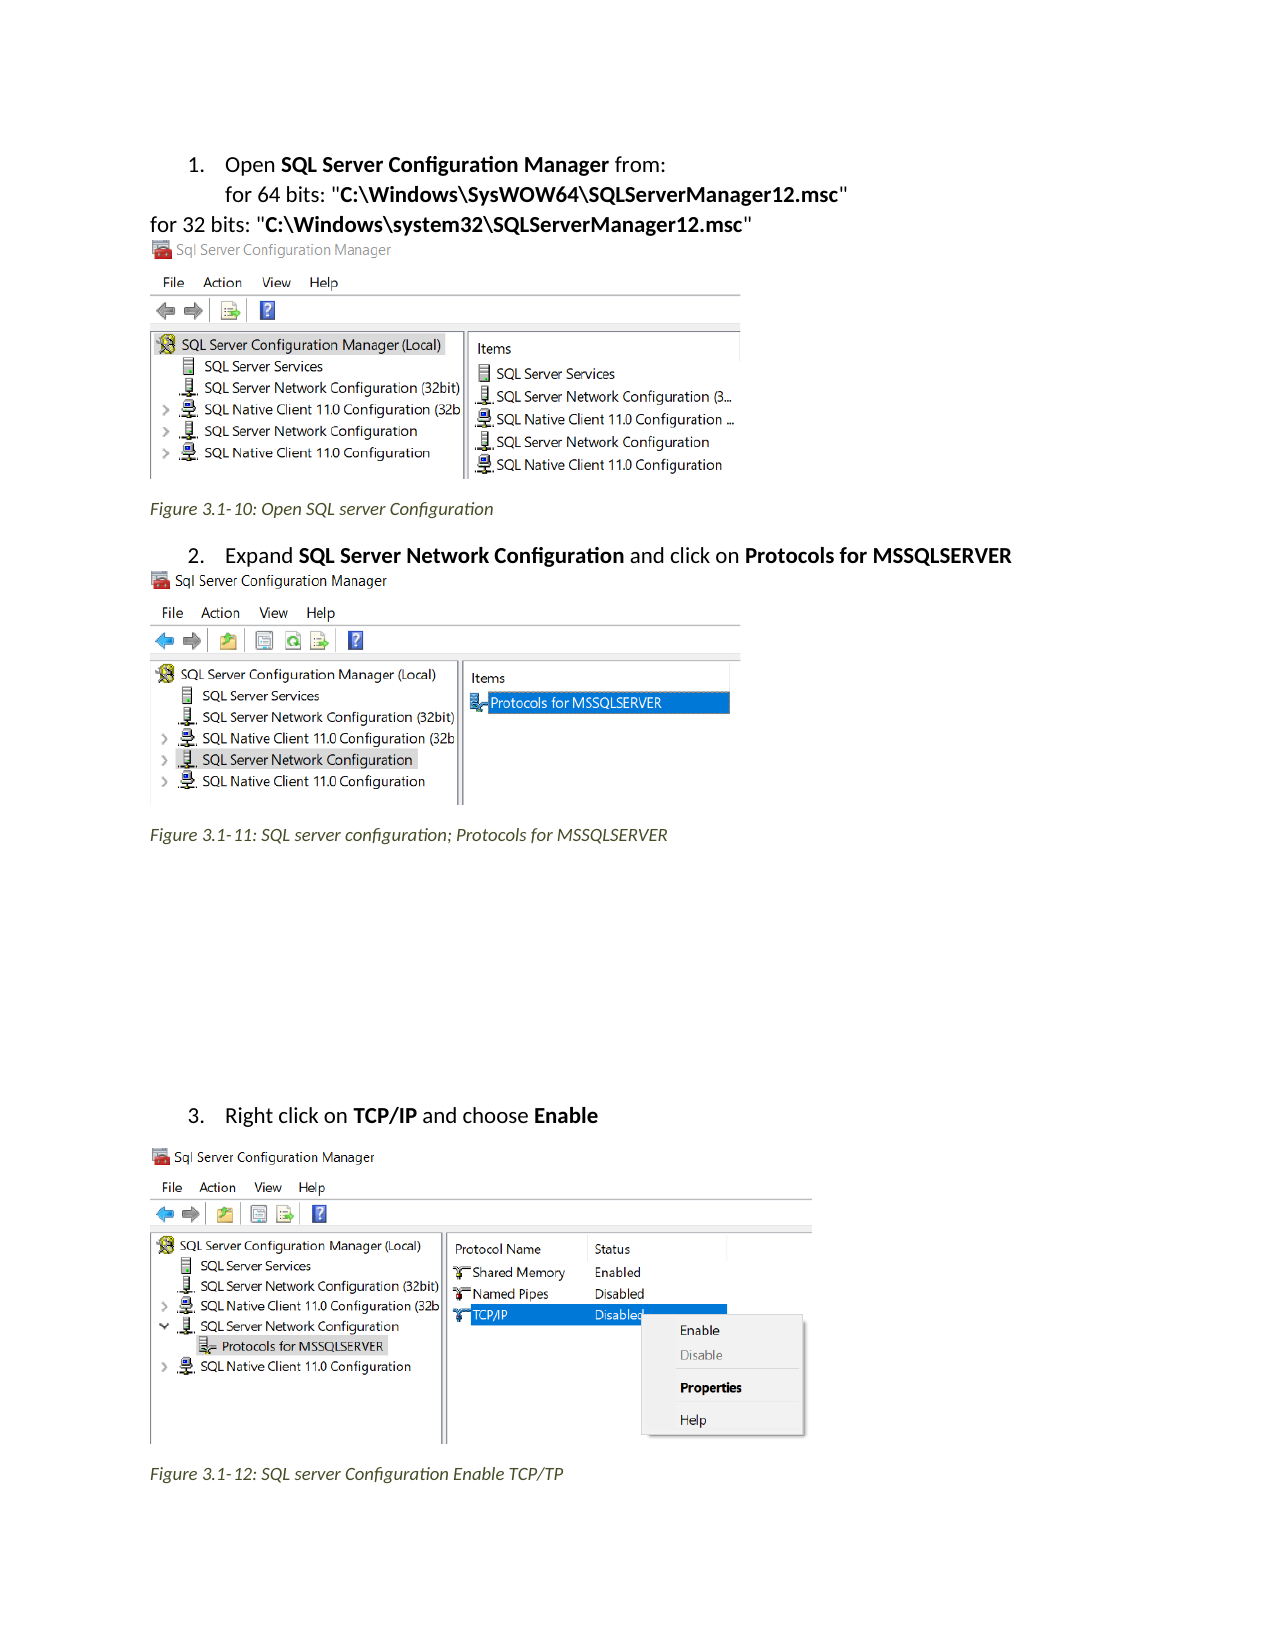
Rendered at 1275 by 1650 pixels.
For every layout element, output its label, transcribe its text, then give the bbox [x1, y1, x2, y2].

list Right click on TCP/IP and choose Enable [187, 1102, 1125, 1129]
picture [150, 571, 741, 805]
picture [150, 240, 741, 479]
list Expand SQL Server Network Configuration and click on Protocols for MSSQLSERVER [187, 541, 1125, 569]
list for 64 bits: "C:\Windows\SysWOW64\SQLServerManager12.msc" [225, 180, 1125, 208]
list Open SQL Server Configuration Manager from: [187, 150, 1125, 178]
picture [150, 1148, 812, 1444]
